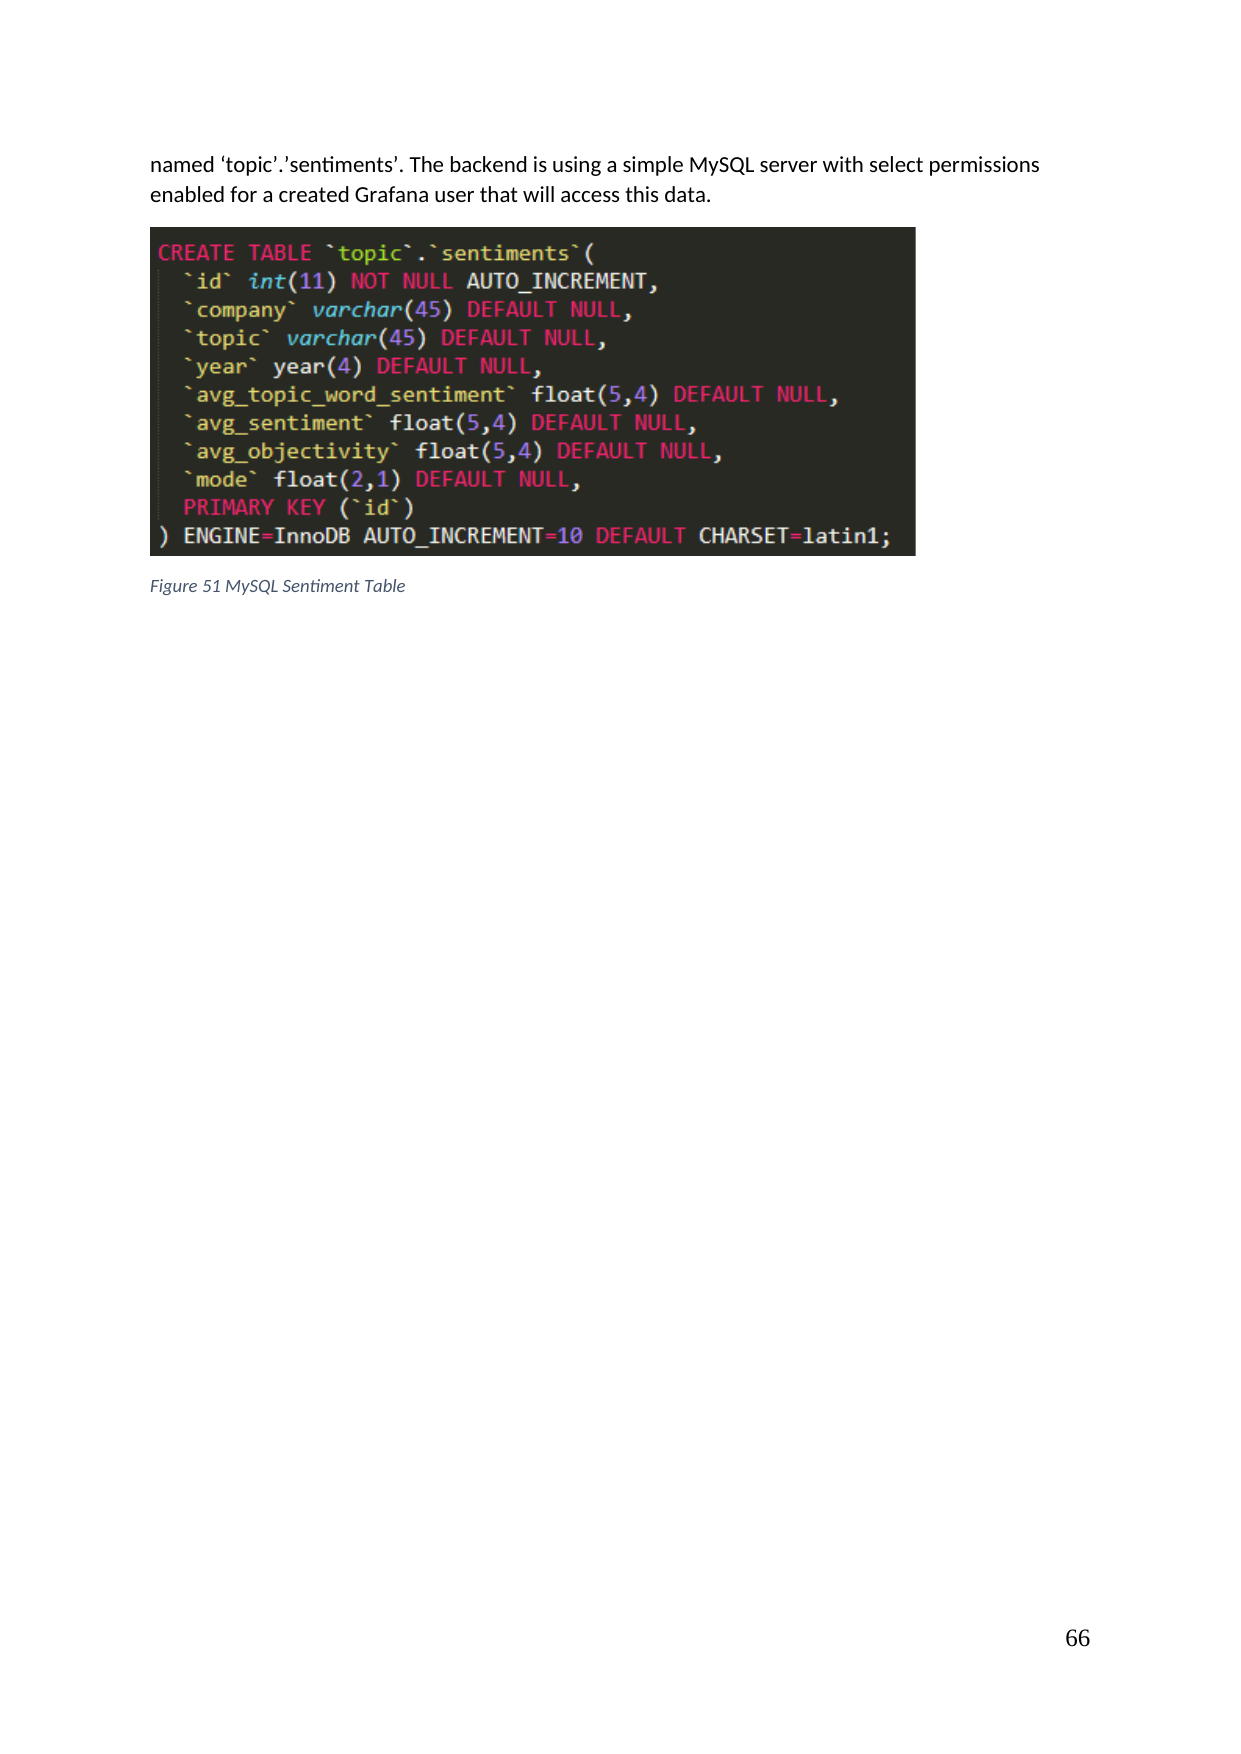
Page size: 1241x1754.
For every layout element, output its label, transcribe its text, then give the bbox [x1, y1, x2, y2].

text Figure 51 MySQL Sentiment Table [150, 574, 1090, 597]
picture [150, 227, 916, 556]
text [150, 150, 1090, 208]
